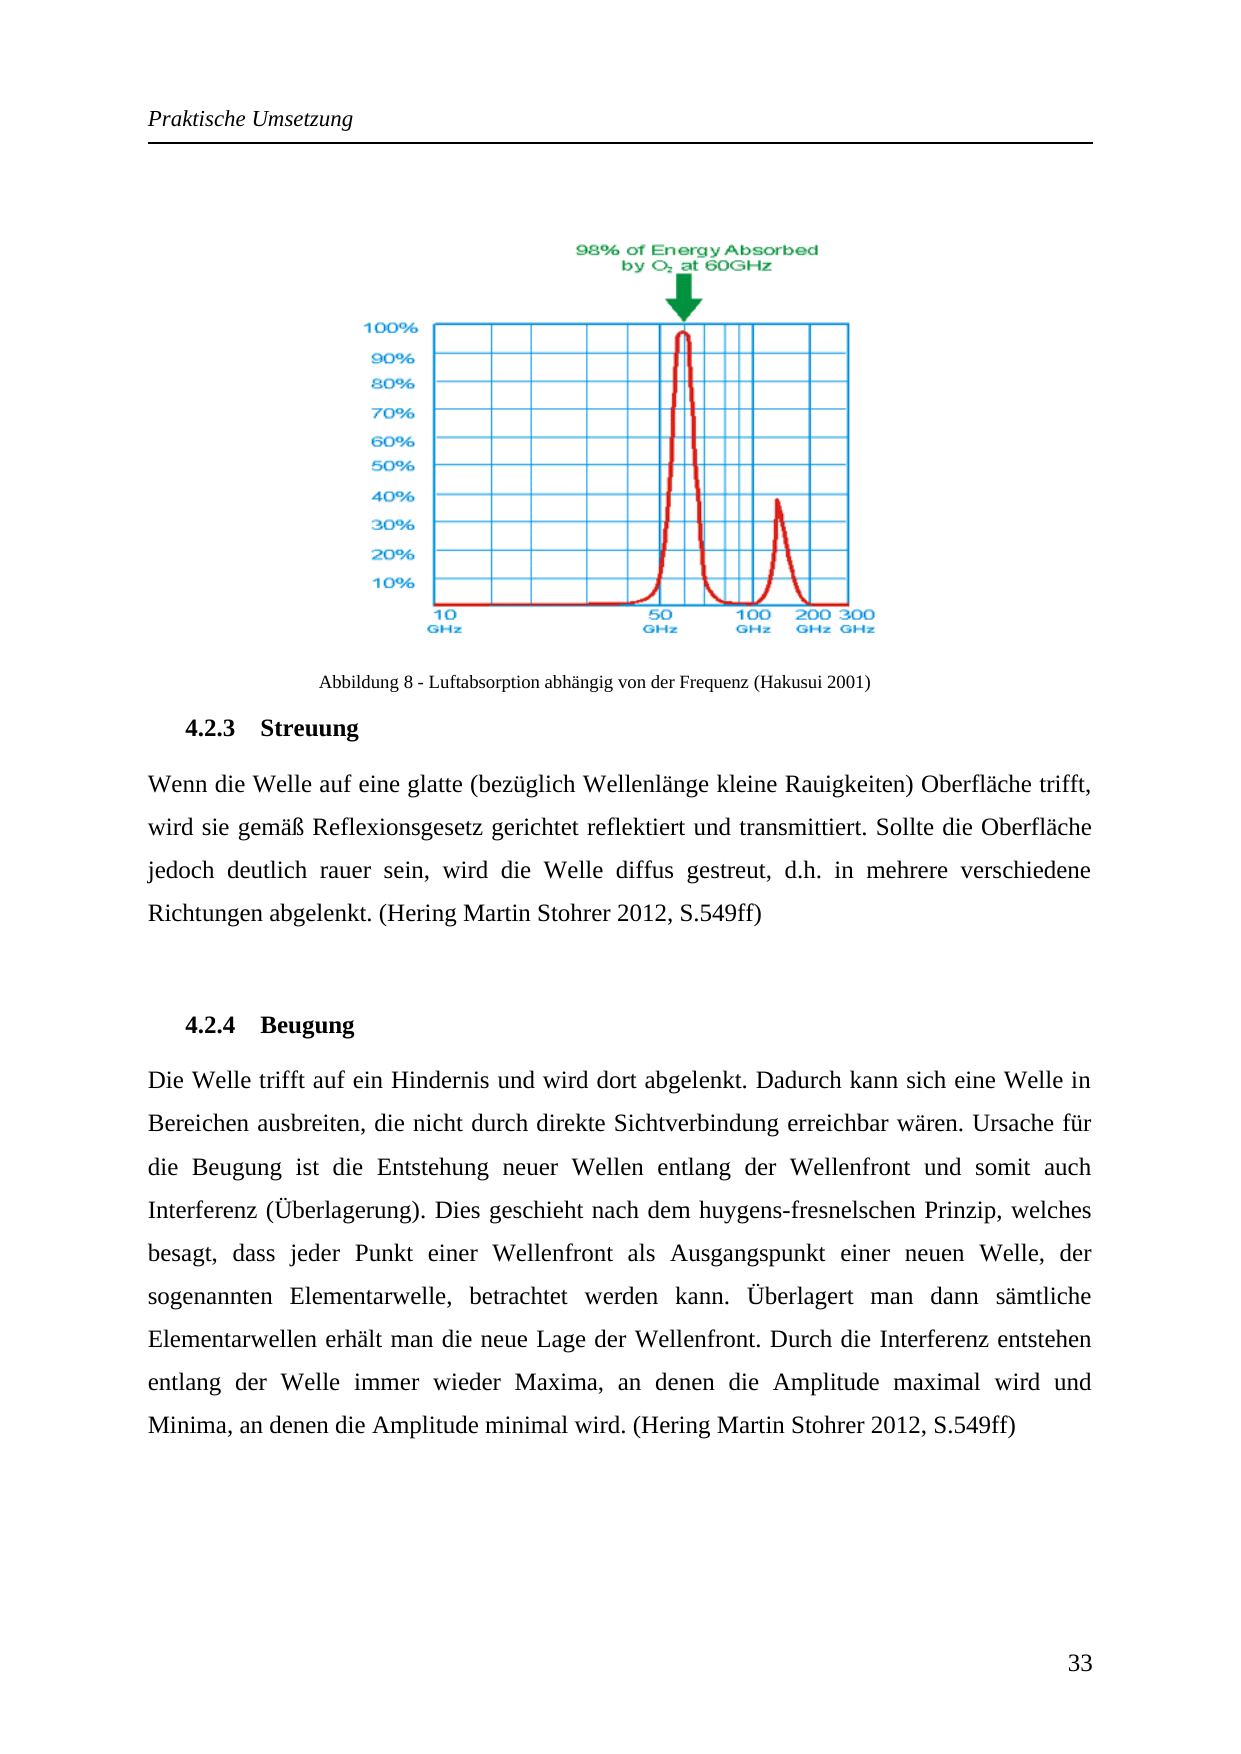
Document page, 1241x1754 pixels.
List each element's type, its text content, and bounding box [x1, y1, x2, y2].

picture [339, 230, 901, 645]
text Abbildung 8 - Luftabsorption abhängig von der Frequenz (Hakusui 2001) [295, 671, 1093, 693]
text Die Welle trifft auf ein Hindernis und wird dort abgelenkt. Dadurch kann sich eine Welle in Bereichen ausbreiten, die nicht durch direkte Sichtverbindung erreichbar wären. Ursache für die Beugung ist die Entstehung neuer Wellen entlang der Wellenfront und somit auch Interferenz (Überlagerung). Dies geschieht nach dem huygens-fresnelschen Prinzip, welches besagt, dass jeder Punkt einer Wellenfront als Ausgangspunkt einer neuen Welle, der sogenannten Elementarwelle, betrachtet werden kann. Überlagert man dann sämtliche Elementarwellen erhält man die neue Lage der Wellenfront. Durch die Interferenz entstehen entlang der Welle immer wieder Maxima, an denen die Amplitude maximal wird und Minima, an denen die Amplitude minimal wird. (Hering Martin Stohrer 2012, S.549ff) [148, 1065, 1093, 1439]
text Wenn die Welle auf eine glatte (bezüglich Wellenlänge kleine Rauigkeiten) Oberfläche trifft, wird sie gemäß Reflexionsgesetz gerichtet reflektiert und transmittiert. Sollte die Oberfläche jedoch deutlich rauer sein, wird die Welle diffus gestreut, d.h. in mehrere verschiedene Richtungen abgelenkt. (Hering Martin Stohrer 2012, S.549ff) [148, 769, 1093, 927]
subtitle Beugung [185, 1010, 1093, 1038]
subtitle Streuung [185, 713, 1093, 742]
